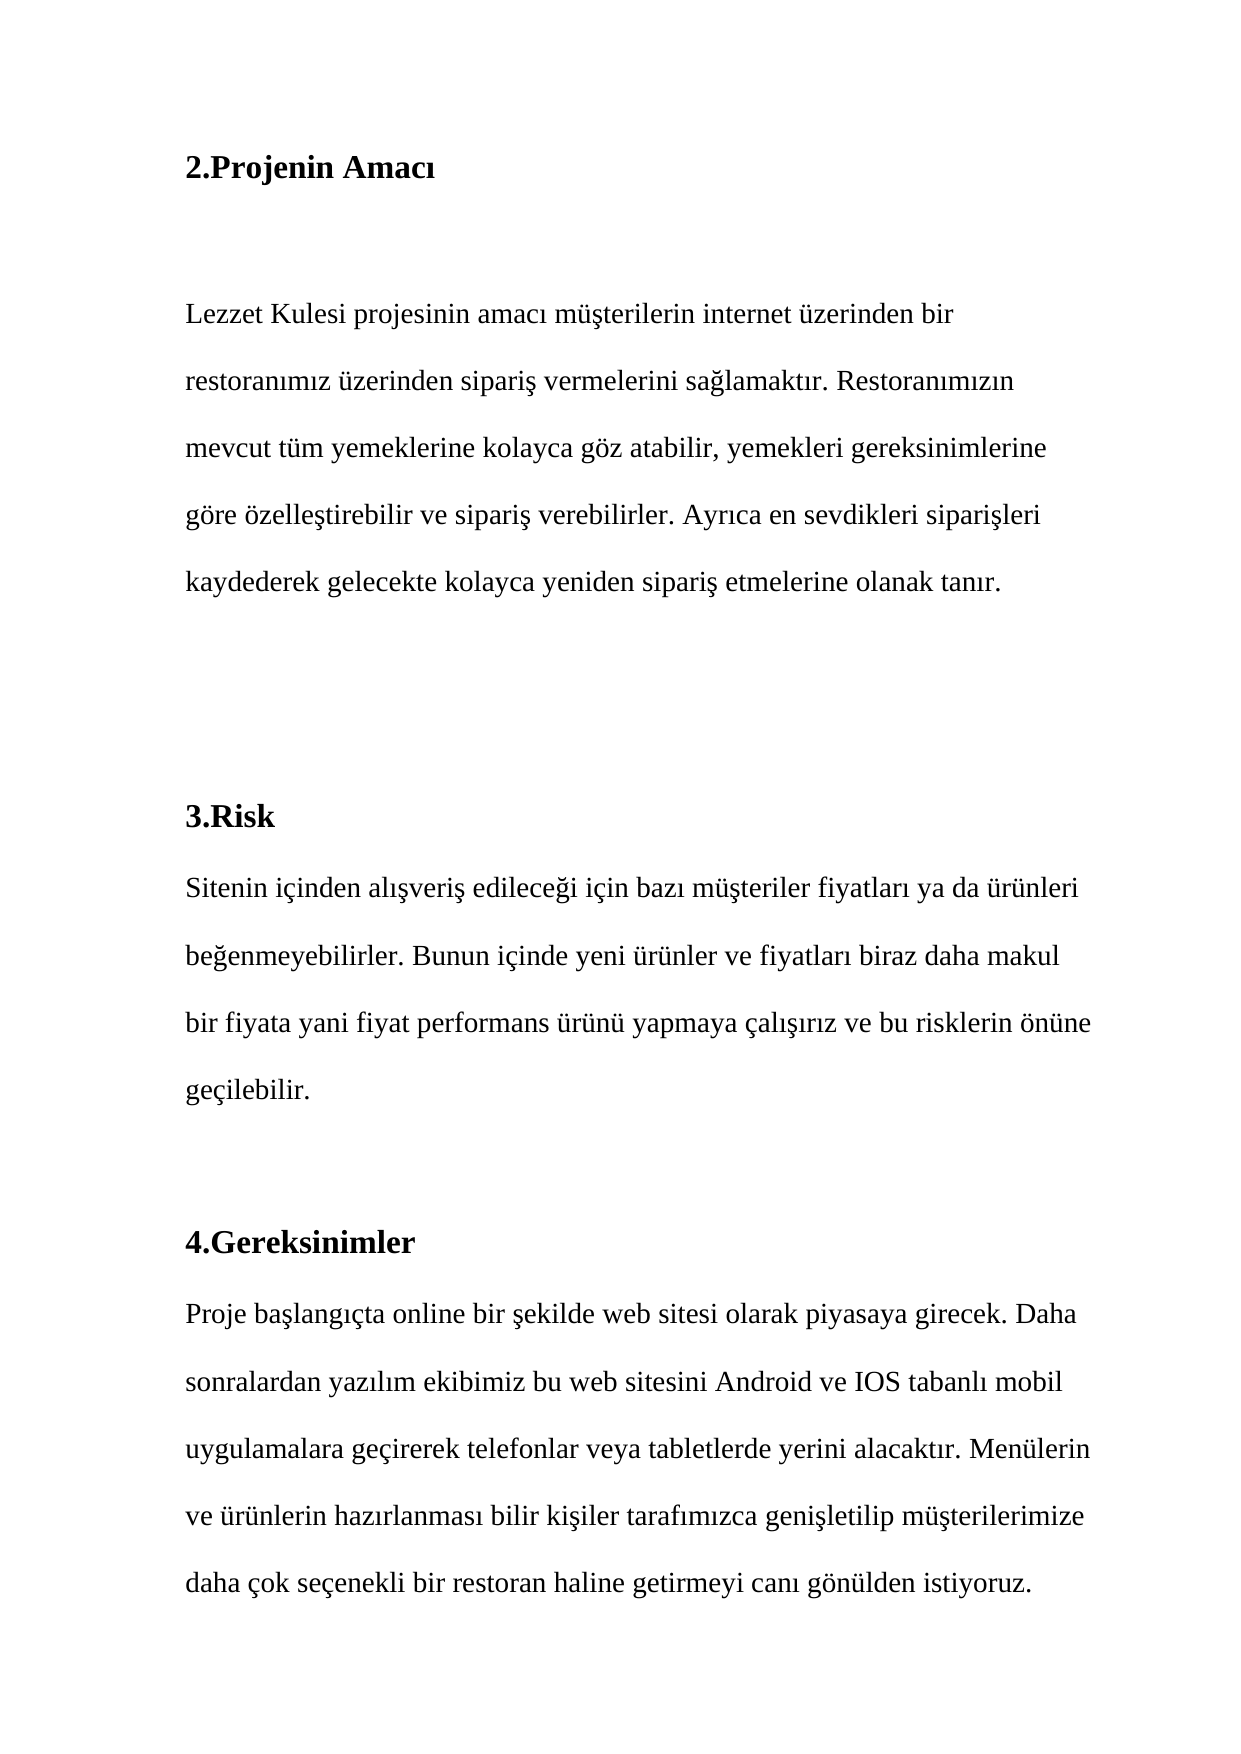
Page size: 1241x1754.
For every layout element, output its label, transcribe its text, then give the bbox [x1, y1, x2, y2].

text 2.Projenin Amacı [185, 148, 1093, 186]
text Lezzet Kulesi projesinin amacı müşterilerin internet üzerinden bir restoranımız üzerinden sipariş vermelerini sağlamaktır. Restoranımızın mevcut tüm yemeklerine kolayca göz atabilir, yemekleri gereksinimlerine göre özelleştirebilir ve sipariş verebilirler. Ayrıca en sevdikleri siparişleri kaydederek gelecekte kolayca yeniden sipariş etmelerine olanak tanır. [185, 296, 1093, 598]
text 3.Risk [185, 796, 1093, 835]
text Sitenin içinden alışveriş edileceği için bazı müşteriler fiyatları ya da ürünleri beğenmeyebilirler. Bunun içinde yeni ürünler ve fiyatları biraz daha makul bir fiyata yani fiyat performans ürünü yapmaya çalışırız ve bu risklerin önüne geçilebilir. [185, 871, 1093, 1105]
text 4.Gereksinimler [148, 1222, 1093, 1261]
text Proje başlangıçta online bir şekilde web sitesi olarak piyasaya girecek. Daha sonralardan yazılım ekibimiz bu web sitesini Android ve IOS tabanlı mobil uygulamalara geçirerek telefonlar veya tabletlerde yerini alacaktır. Menülerin ve ürünlerin hazırlanması bilir kişiler tarafımızca genişletilip müşterilerimize daha çok seçenekli bir restoran haline getirmeyi canı gönülden istiyoruz. [185, 1297, 1093, 1598]
